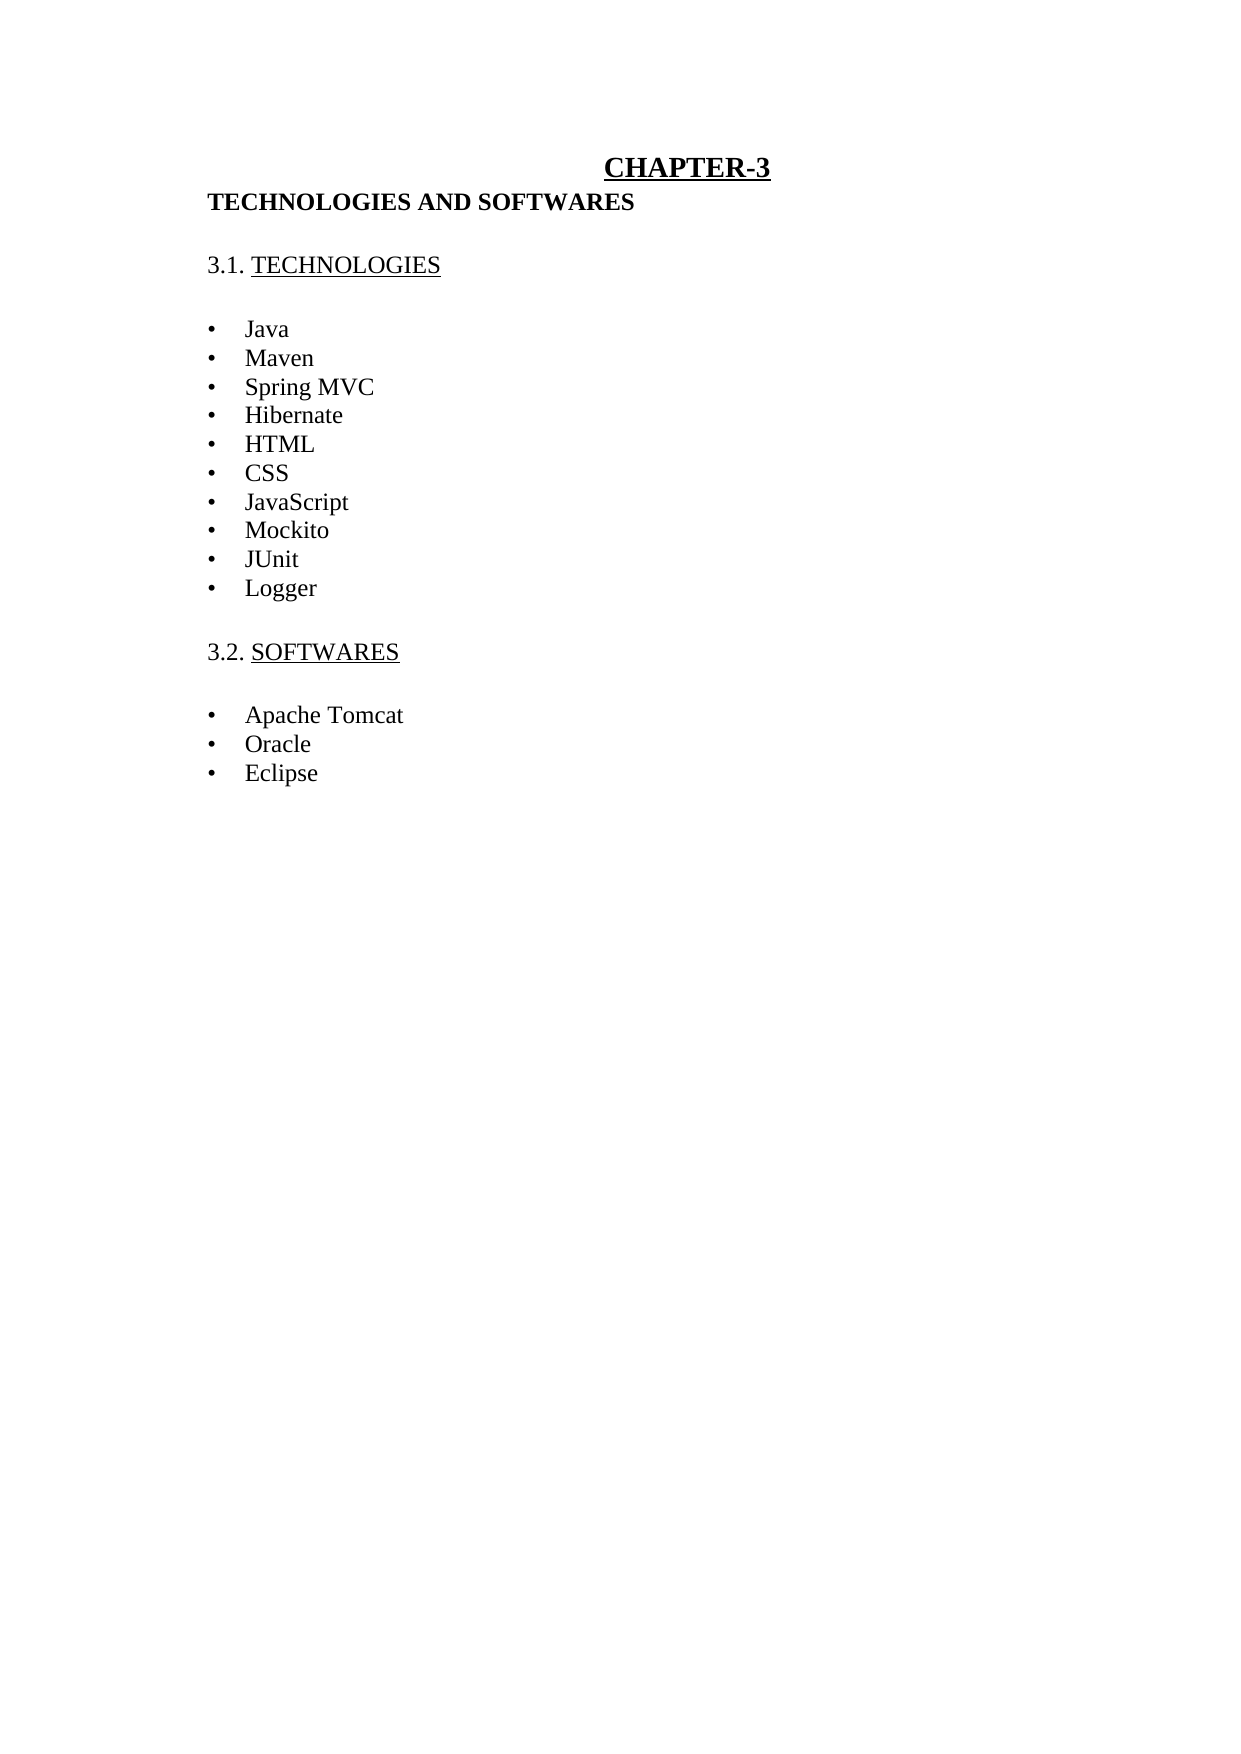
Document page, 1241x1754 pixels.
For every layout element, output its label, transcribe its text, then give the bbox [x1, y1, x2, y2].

list JavaScript [207, 487, 1167, 516]
list Apache Tomcat [207, 701, 1167, 729]
list Eclipse [207, 758, 1167, 787]
text TECHNOLOGIES AND SOFTWARES [207, 187, 1167, 216]
list Logger [207, 573, 1167, 602]
list CSS [207, 458, 1167, 487]
list Java [207, 314, 1167, 343]
list HTML [207, 429, 1167, 458]
list Oracle [207, 729, 1167, 758]
list Spring MVC [207, 372, 1167, 401]
text 3.2. SOFTWARES [207, 637, 1167, 666]
list Maven [207, 343, 1167, 372]
text CHAPTER-3 [207, 150, 1167, 184]
list JUnit [207, 544, 1167, 573]
text 3.1. TECHNOLOGIES [207, 251, 1167, 279]
list Mockito [207, 516, 1167, 544]
list Hibernate [207, 401, 1167, 429]
